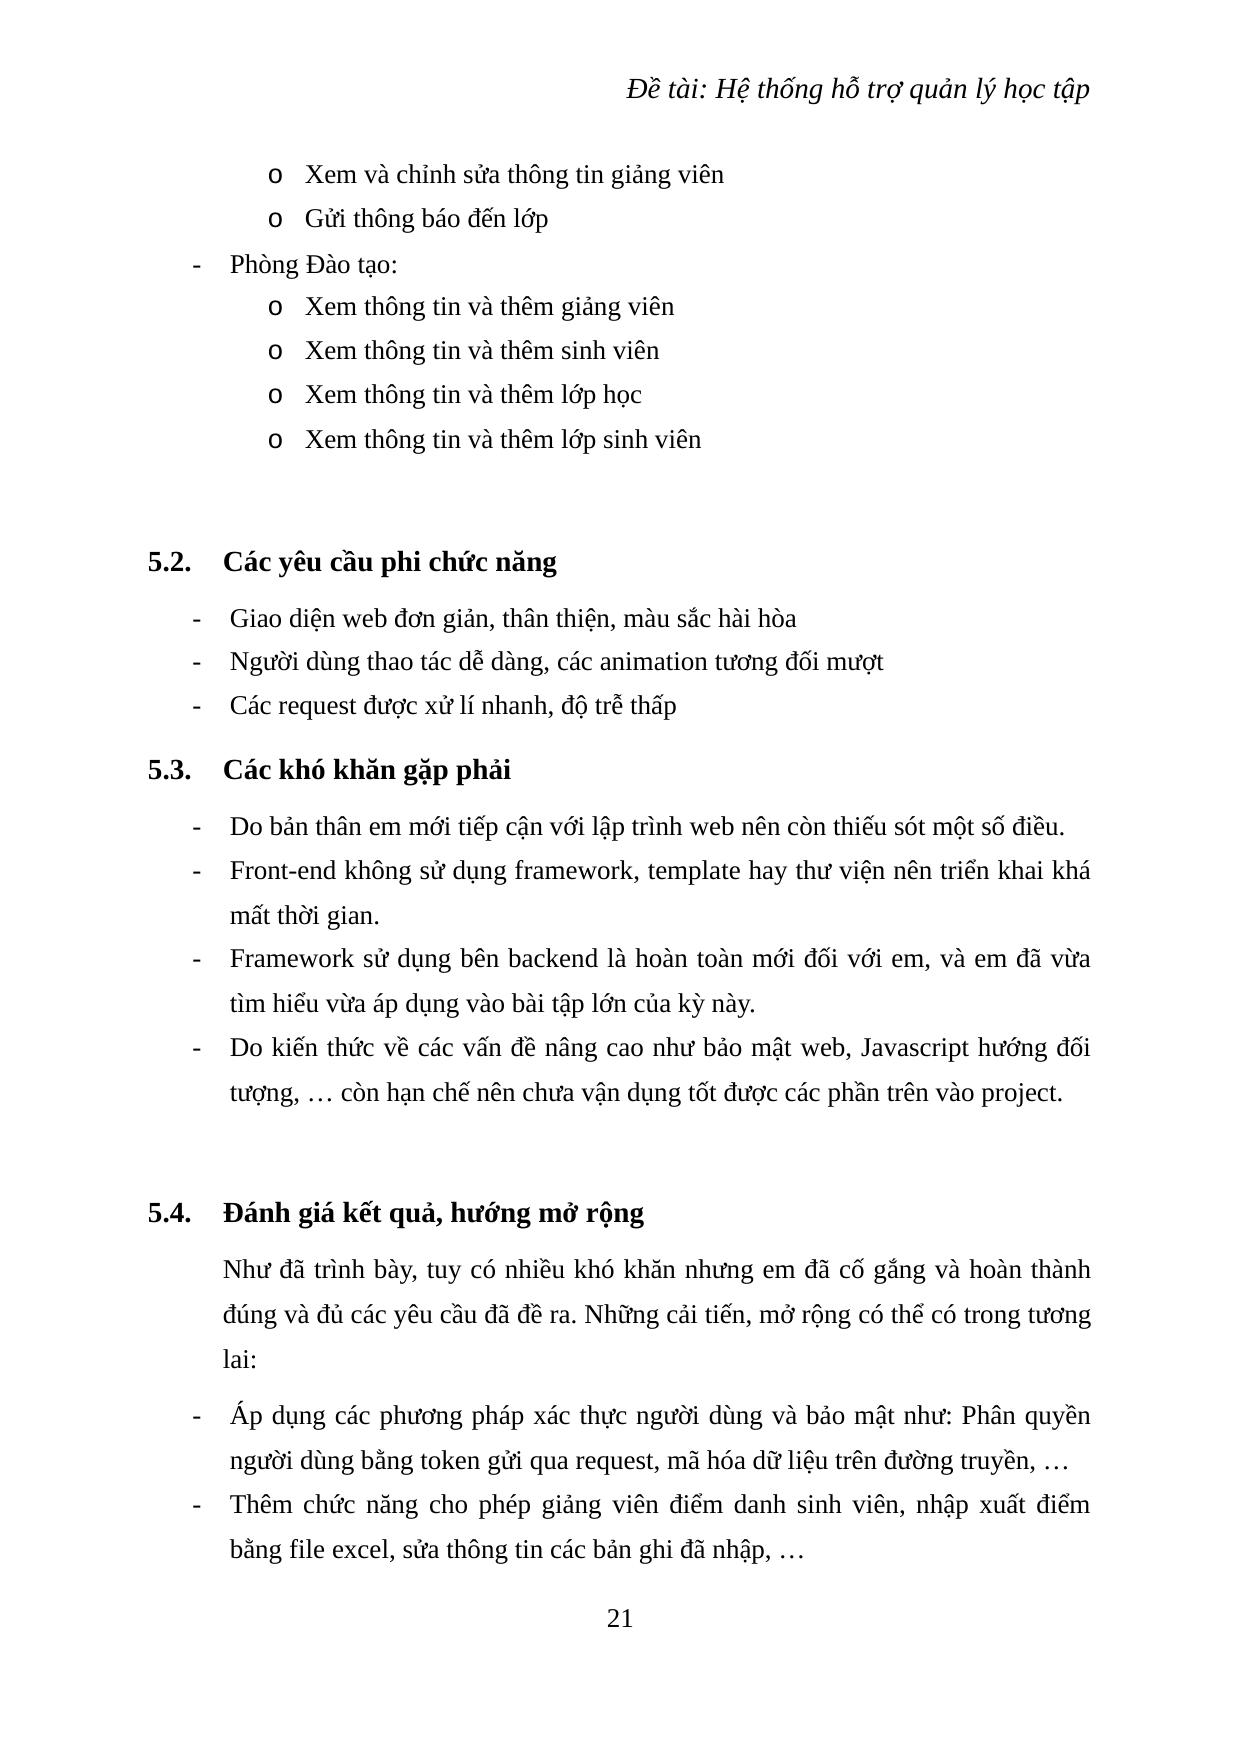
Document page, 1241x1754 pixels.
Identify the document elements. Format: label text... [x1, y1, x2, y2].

list Các request được xử lí nhanh, độ trễ thấp [192, 686, 1092, 723]
list Xem thông tin và thêm giảng viên [267, 288, 1092, 326]
list Front-end không sử dụng framework, template hay thư viện nên triển khai khá mất thời gian. [192, 851, 1092, 933]
list Xem thông tin và thêm sinh viên [267, 332, 1092, 370]
list Xem thông tin và thêm lớp học [267, 377, 1092, 414]
list Do bản thân em mới tiếp cận với lập trình web nên còn thiếu sót một số điều. [192, 807, 1092, 844]
list Do kiến thức về các vấn đề nâng cao như bảo mật web, Javascript hướng đối tượng, … còn hạn chế nên chưa vận dụng tốt được các phần trên vào project. [192, 1028, 1092, 1110]
list Người dùng thao tác dễ dàng, các animation tương đối mượt [192, 642, 1092, 680]
subtitle Đánh giá kết quả, hướng mở rộng [148, 1193, 1092, 1231]
list Gửi thông báo đến lớp [267, 200, 1092, 238]
list Giao diện web đơn giản, thân thiện, màu sắc hài hòa [192, 598, 1092, 636]
list Xem và chỉnh sửa thông tin giảng viên [267, 156, 1092, 194]
list Áp dụng các phương pháp xác thực người dùng và bảo mật như: Phân quyền người dùng bằng token gửi qua request, mã hóa dữ liệu trên đường truyền, … [192, 1396, 1092, 1479]
subtitle Các yêu cầu phi chức năng [148, 542, 1092, 579]
list Xem thông tin và thêm lớp sinh viên [267, 421, 1092, 458]
list Thêm chức năng cho phép giảng viên điểm danh sinh viên, nhập xuất điểm bằng file excel, sửa thông tin các bản ghi đã nhập, … [192, 1485, 1092, 1567]
text Như đã trình bày, tuy có nhiều khó khăn nhưng em đã cố gắng và hoàn thành đúng và đủ các yêu cầu đã đề ra. Những cải tiến, mở rộng có thể có trong tương lai: [223, 1250, 1092, 1378]
list Framework sử dụng bên backend là hoàn toàn mới đối với em, và em đã vừa tìm hiểu vừa áp dụng vào bài tập lớn của kỳ này. [192, 939, 1092, 1022]
subtitle Các khó khăn gặp phải [148, 750, 1092, 788]
list Phòng Đào tạo: [192, 244, 1092, 282]
